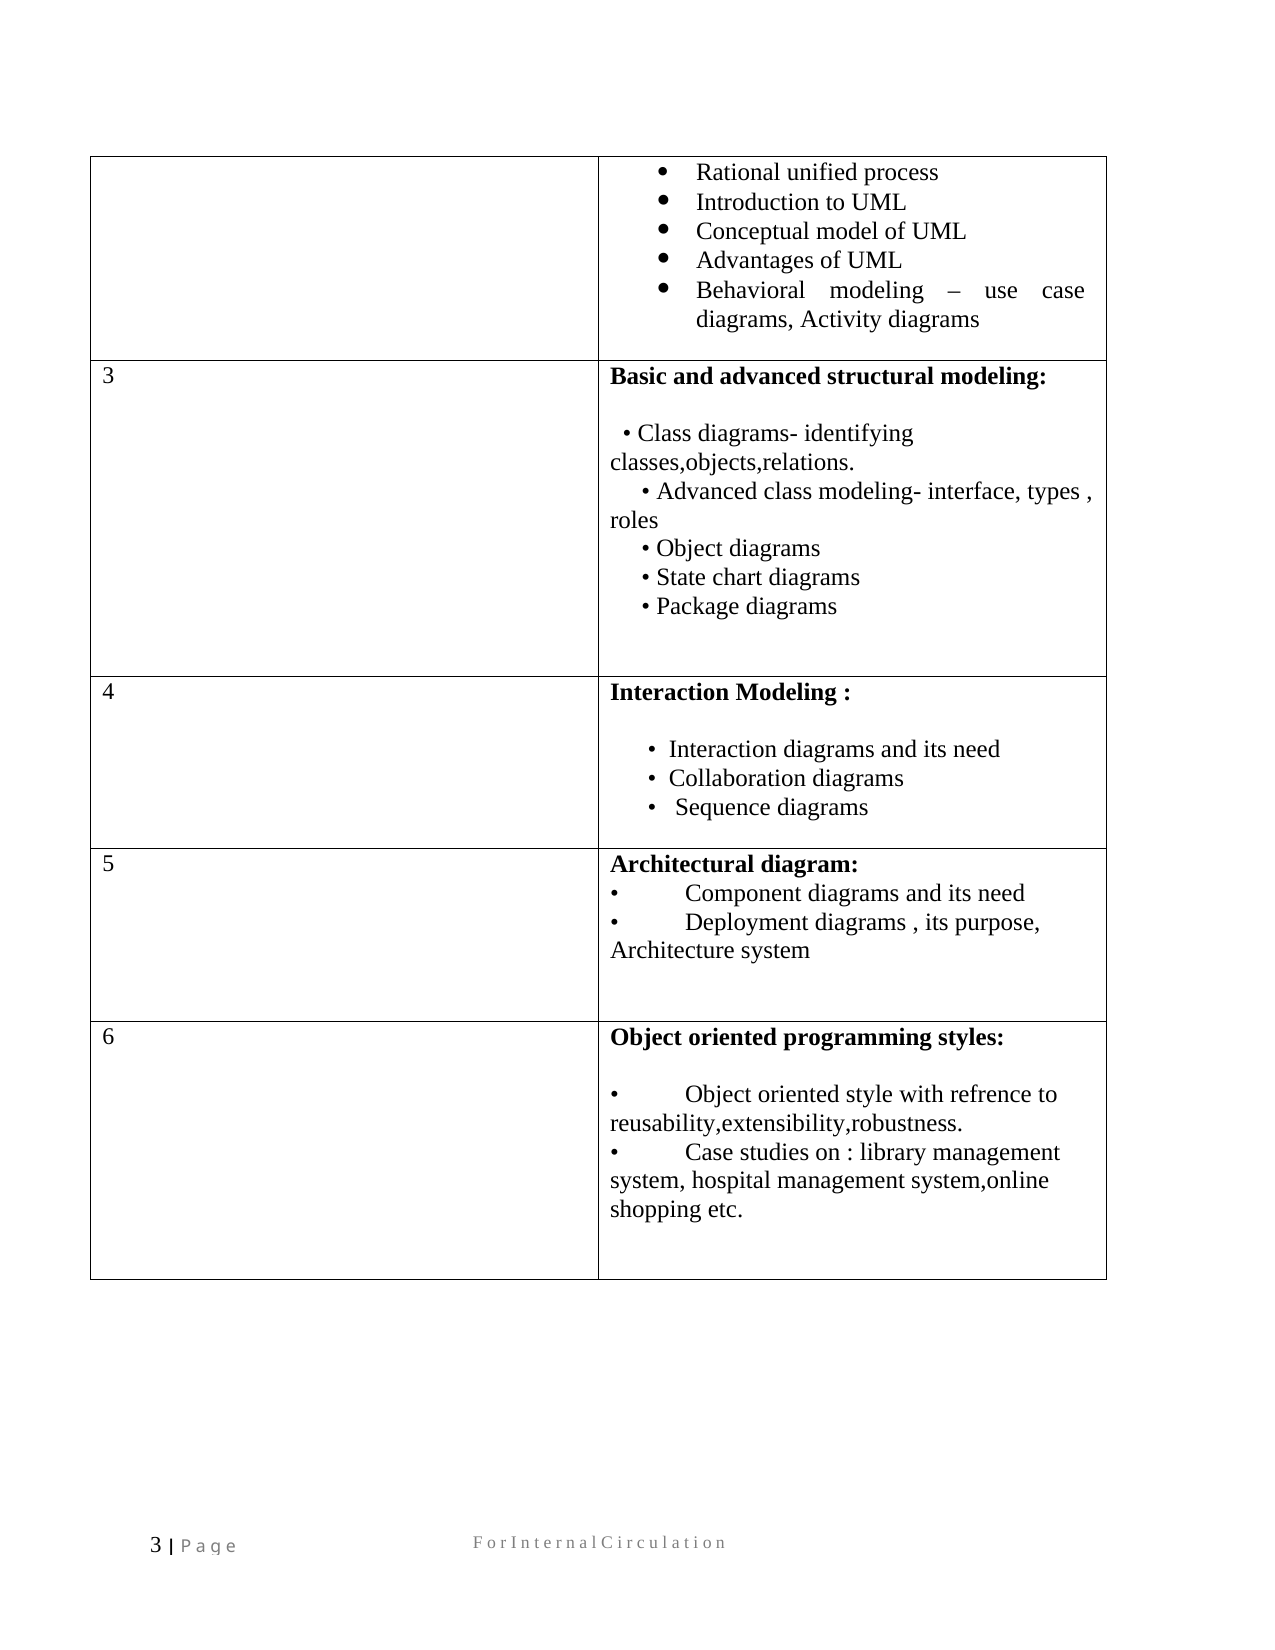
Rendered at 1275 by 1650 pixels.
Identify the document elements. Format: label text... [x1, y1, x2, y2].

table_cell Architectural diagram: • Component diagrams and its need • Deployment diagrams , its purpose, Architecture system [599, 849, 1106, 1021]
table_cell 4 [91, 677, 598, 848]
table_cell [599, 157, 1106, 360]
table_cell Basic and advanced structural modeling: • Class diagrams- identifying classes,objects,relations. • Advanced class modeling- interface, types , roles • Object diagrams • State chart diagrams • Package diagrams [599, 361, 1106, 676]
table_cell Interaction Modeling : • Interaction diagrams and its need • Collaboration diagrams • Sequence diagrams [599, 677, 1106, 848]
table_cell 5 [91, 849, 598, 1021]
table_cell 2 [91, 157, 598, 360]
table_cell Object oriented programming styles: • Object oriented style with refrence to reusability,extensibility,robustness. • Case studies on : library management system, hospital management system,online shopping etc. [599, 1022, 1106, 1279]
table_cell 3 [91, 361, 598, 676]
table_cell 6 [91, 1022, 598, 1279]
